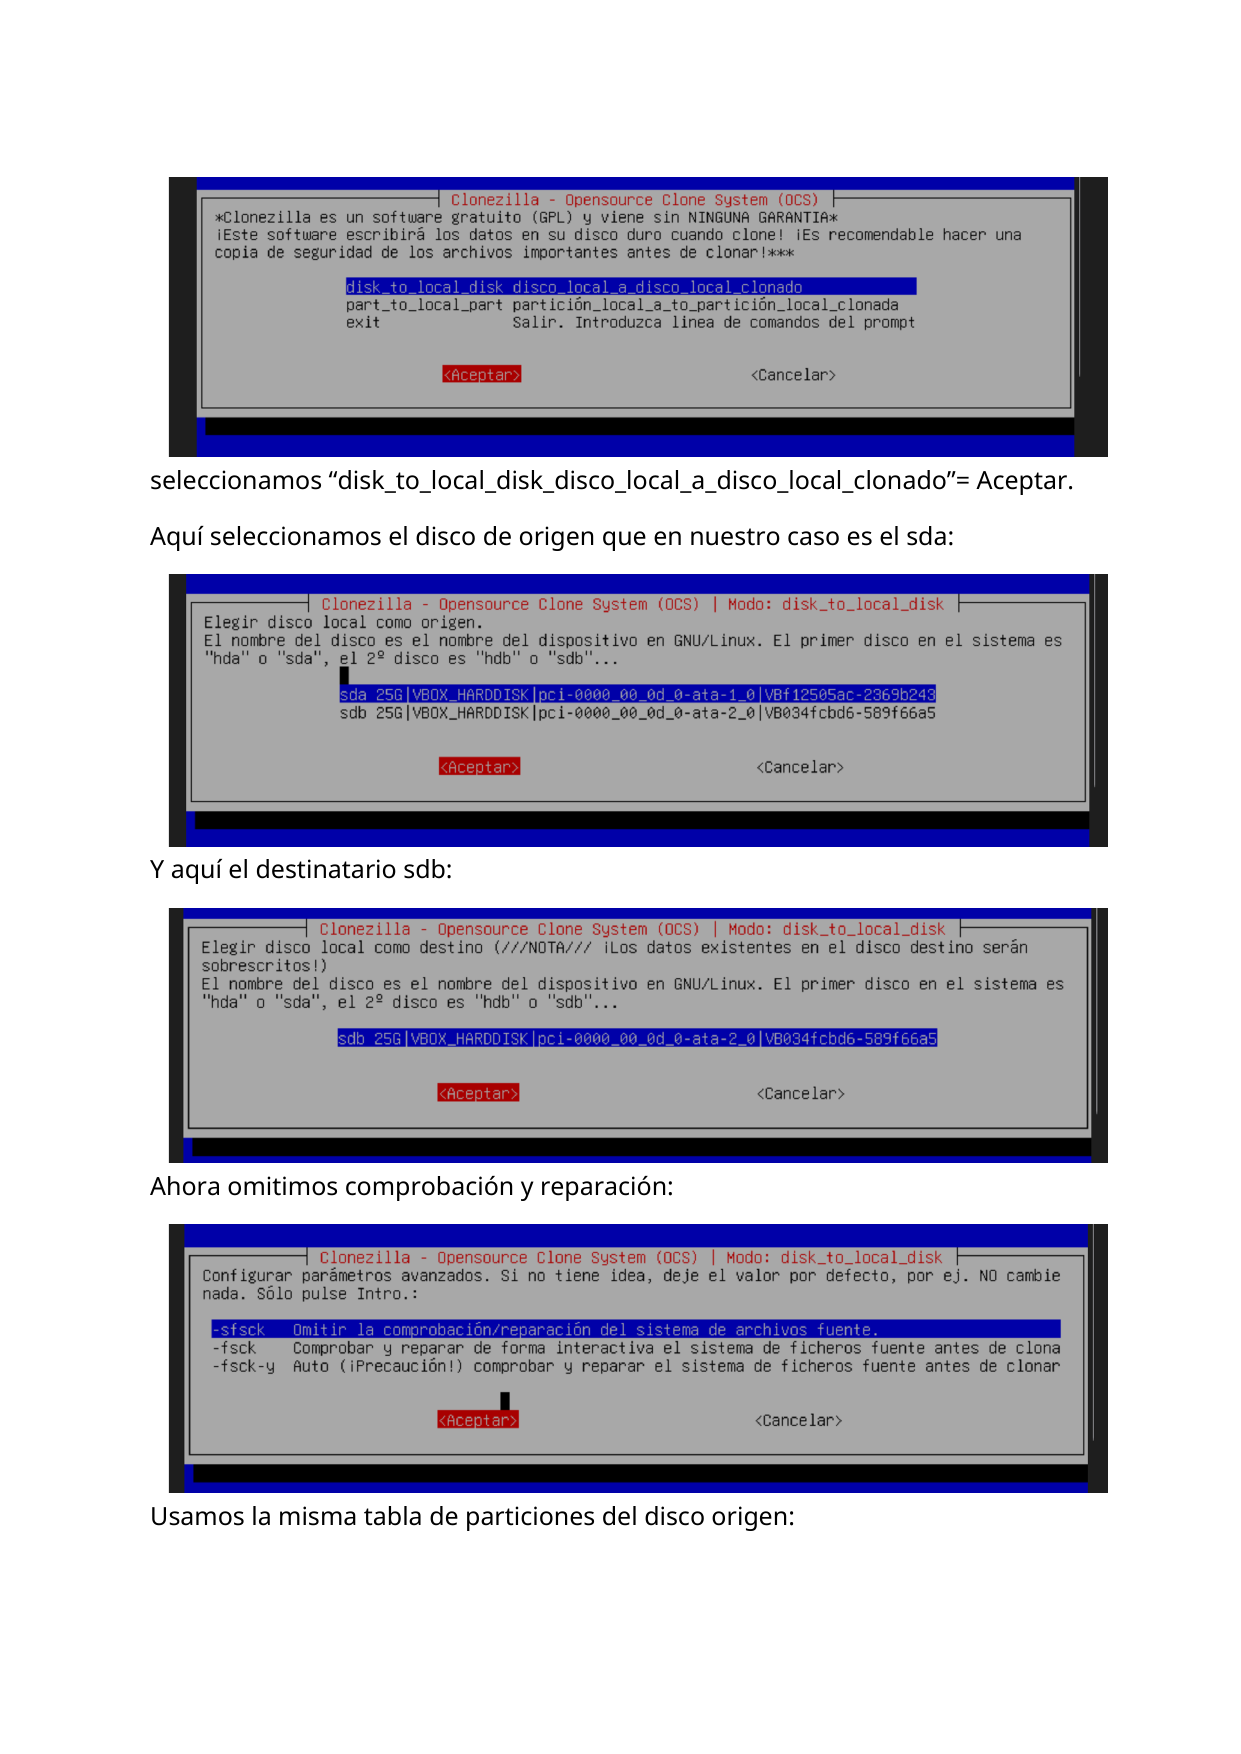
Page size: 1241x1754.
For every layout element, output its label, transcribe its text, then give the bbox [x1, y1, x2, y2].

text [150, 177, 1090, 496]
text Ahora omitimos comprobación y reparación: [150, 908, 1090, 1202]
text Usamos la misma tabla de particiones del disco origen: [150, 1224, 1090, 1532]
text Y aquí el destinatario sdb: [150, 574, 1090, 886]
text Aquí seleccionamos el disco de origen que en nuestro caso es el sda: [150, 518, 1090, 552]
